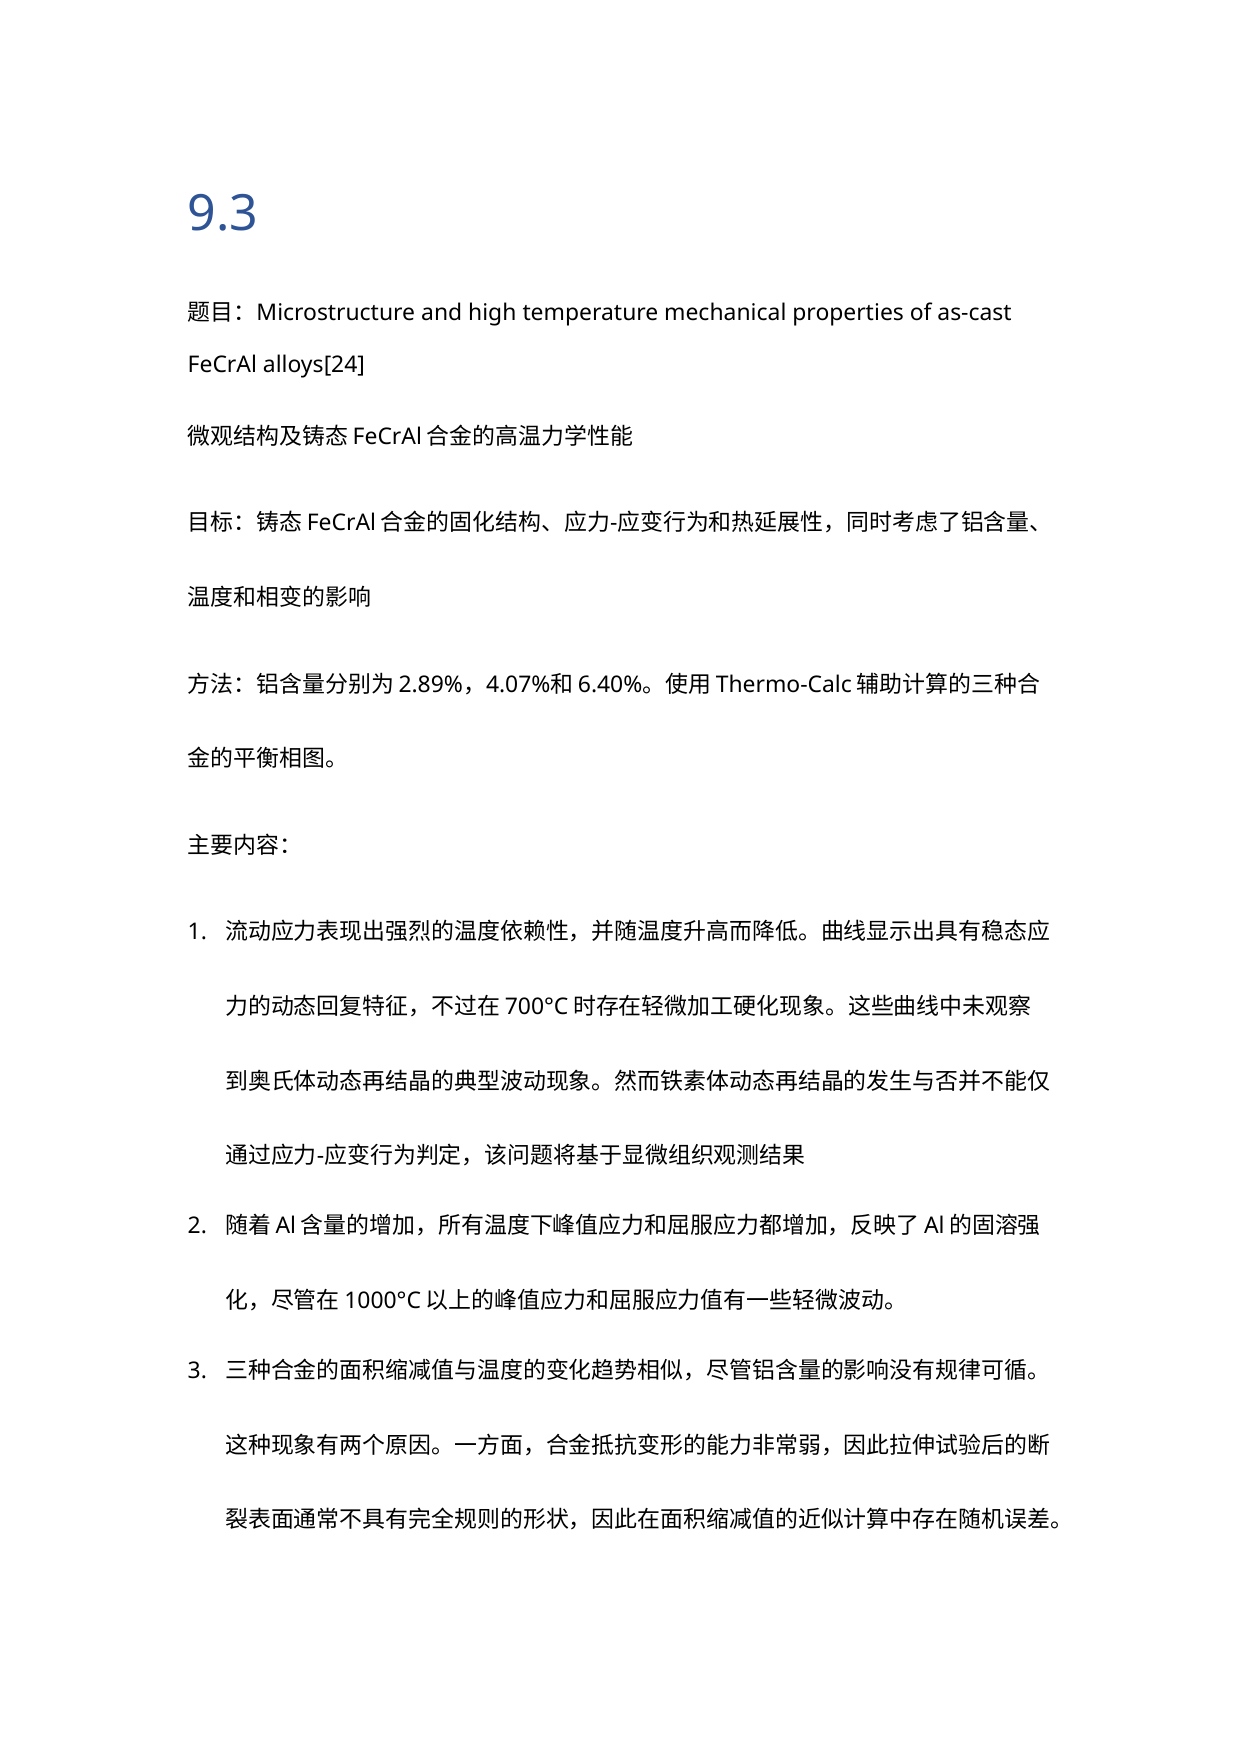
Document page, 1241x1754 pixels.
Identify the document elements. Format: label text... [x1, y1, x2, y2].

list 流动应力表现出强烈的温度依赖性，并随温度升高而降低。曲线显示出具有稳态应力的动态回复特征，不过在700°C时存在轻微加工硬化现象。这些曲线中未观察到奥氏体动态再结晶的典型波动现象。然而铁素体动态再结晶的发生与否并不能仅通过应力-应变行为判定，该问题将基于显微组织观测结果 [187, 897, 1053, 1186]
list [187, 1336, 1053, 1551]
text 微观结构及铸态FeCrAl合金的高温力学性能 [187, 402, 1053, 467]
text 方法：铝含量分别为2.89%，4.07%和6.40%。使用Thermo-Calc辅助计算的三种合金的平衡相图。 [187, 649, 1053, 789]
list 随着Al含量的增加，所有温度下峰值应力和屈服应力都增加，反映了Al的固溶强化，尽管在1000°C以上的峰值应力和屈服应力值有一些轻微波动。 [187, 1191, 1053, 1331]
text 主要内容： [187, 811, 1053, 876]
text 目标：铸态FeCrAl合金的固化结构、应力-应变行为和热延展性，同时考虑了铝含量、温度和相变的影响 [187, 488, 1053, 628]
subtitle 9.3 [187, 162, 1053, 259]
text 题目：Microstructure and high temperature mechanical properties of as-cast FeCrAl alloys[24] [187, 278, 1053, 380]
